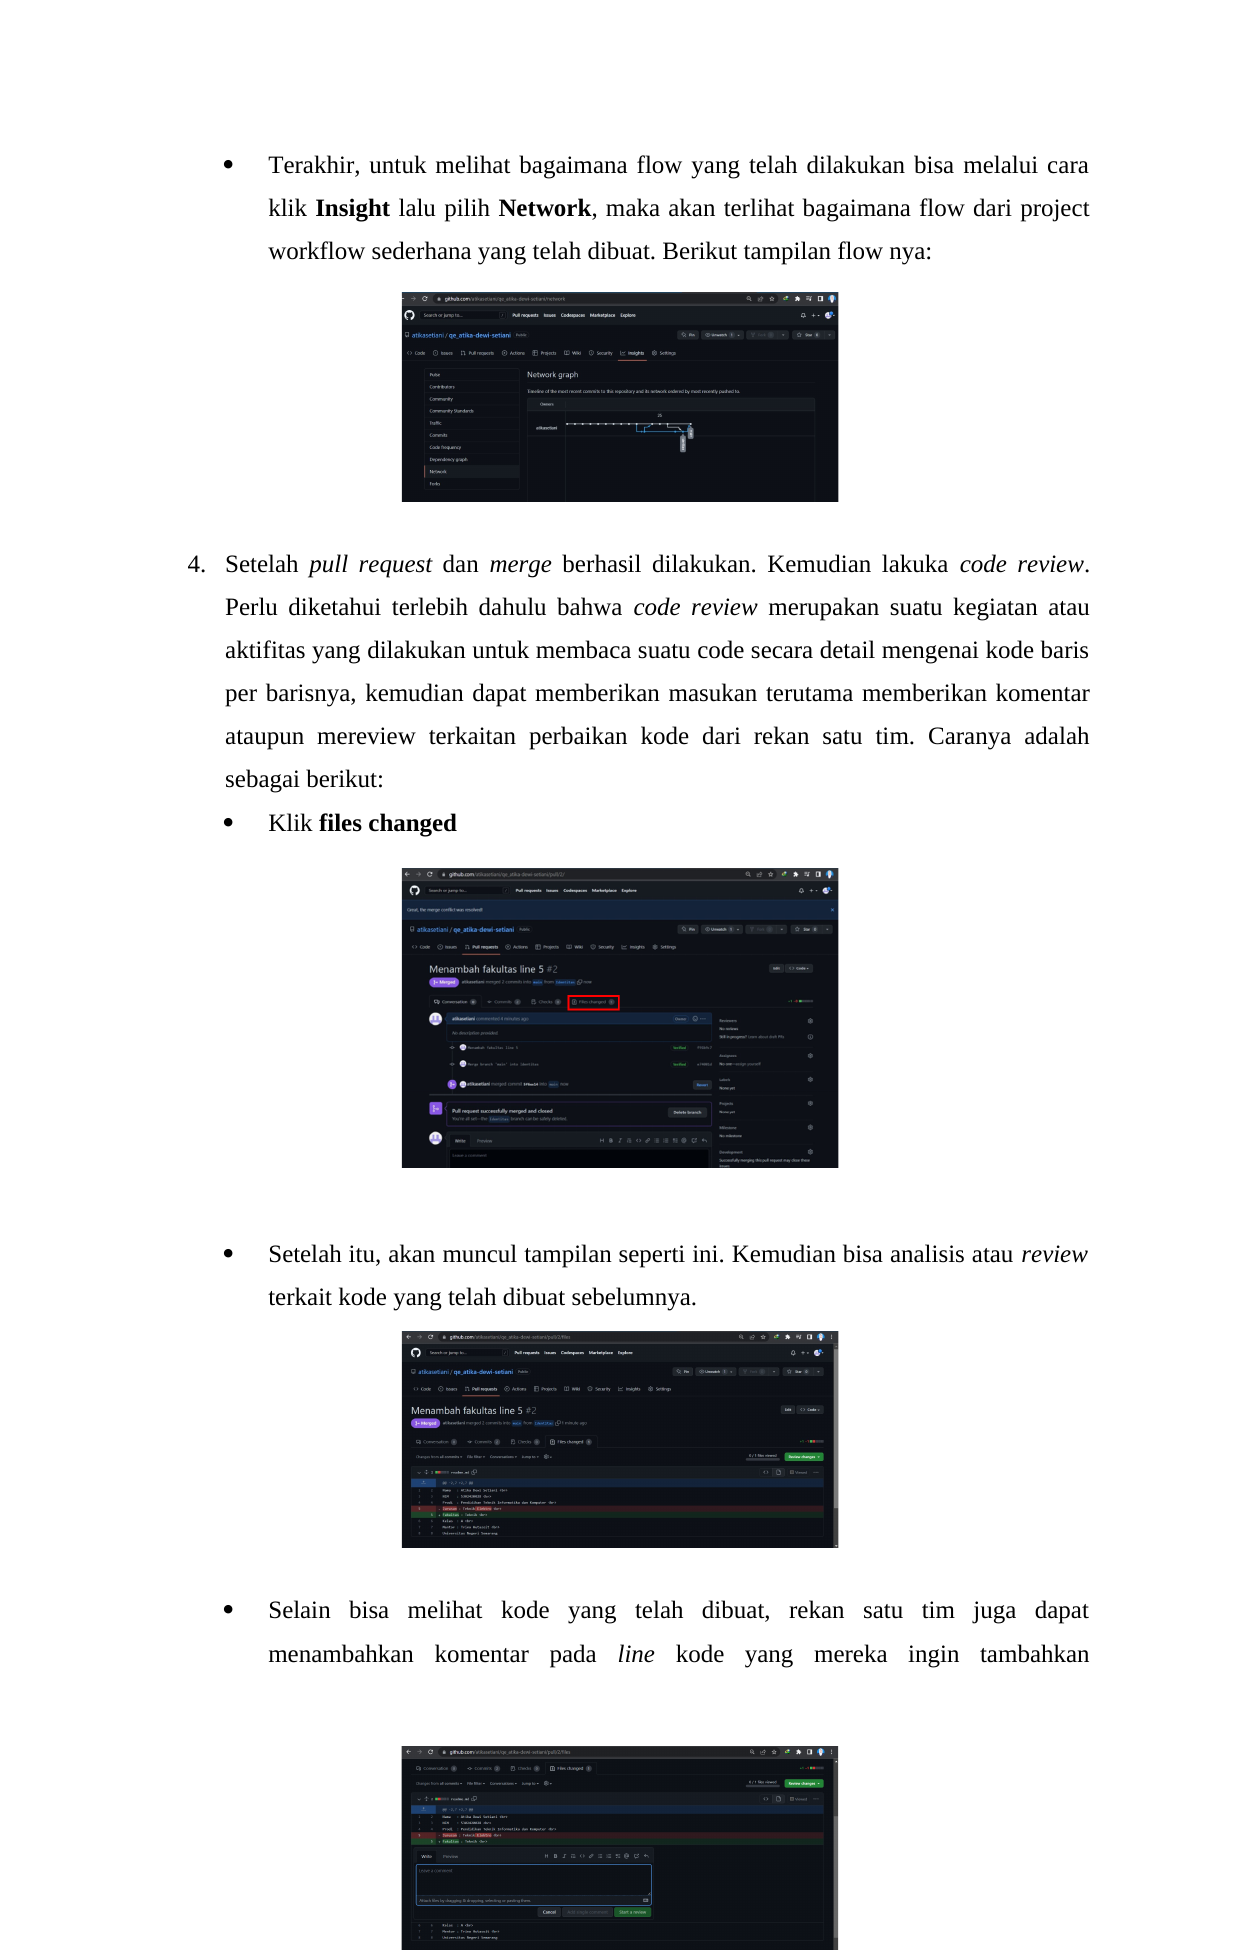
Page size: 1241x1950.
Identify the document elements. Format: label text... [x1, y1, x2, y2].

list Terakhir, untuk melihat bagaimana flow yang telah dilakukan bisa melalui cara klik Insight lalu pilih Network, maka akan terlihat bagaimana flow dari project workflow sederhana yang telah dibuat. Berikut tampilan flow nya: [224, 150, 1090, 265]
picture [401, 868, 839, 1168]
list Setelah pull request dan merge berhasil dilakukan. Kemudian lakuka code review. Perlu diketahui terlebih dahulu bahwa code review merupakan suatu kegiatan atau aktifitas yang dilakukan untuk membaca suatu code secara detail mengenai kode baris per barisnya, kemudian dapat memberikan masukan terutama memberikan komentar ataupun mereview terkaitan perbaikan kode dari rekan satu tim. Caranya adalah sebagai berikut: [187, 549, 1090, 793]
list Klik files changed [224, 808, 1090, 836]
picture [401, 1331, 839, 1548]
picture [401, 292, 839, 502]
list Setelah itu, akan muncul tampilan seperti ini. Kemudian bisa analisis atau review terkait kode yang telah dibuat sebelumnya. [224, 1239, 1090, 1311]
picture [401, 1746, 839, 1950]
